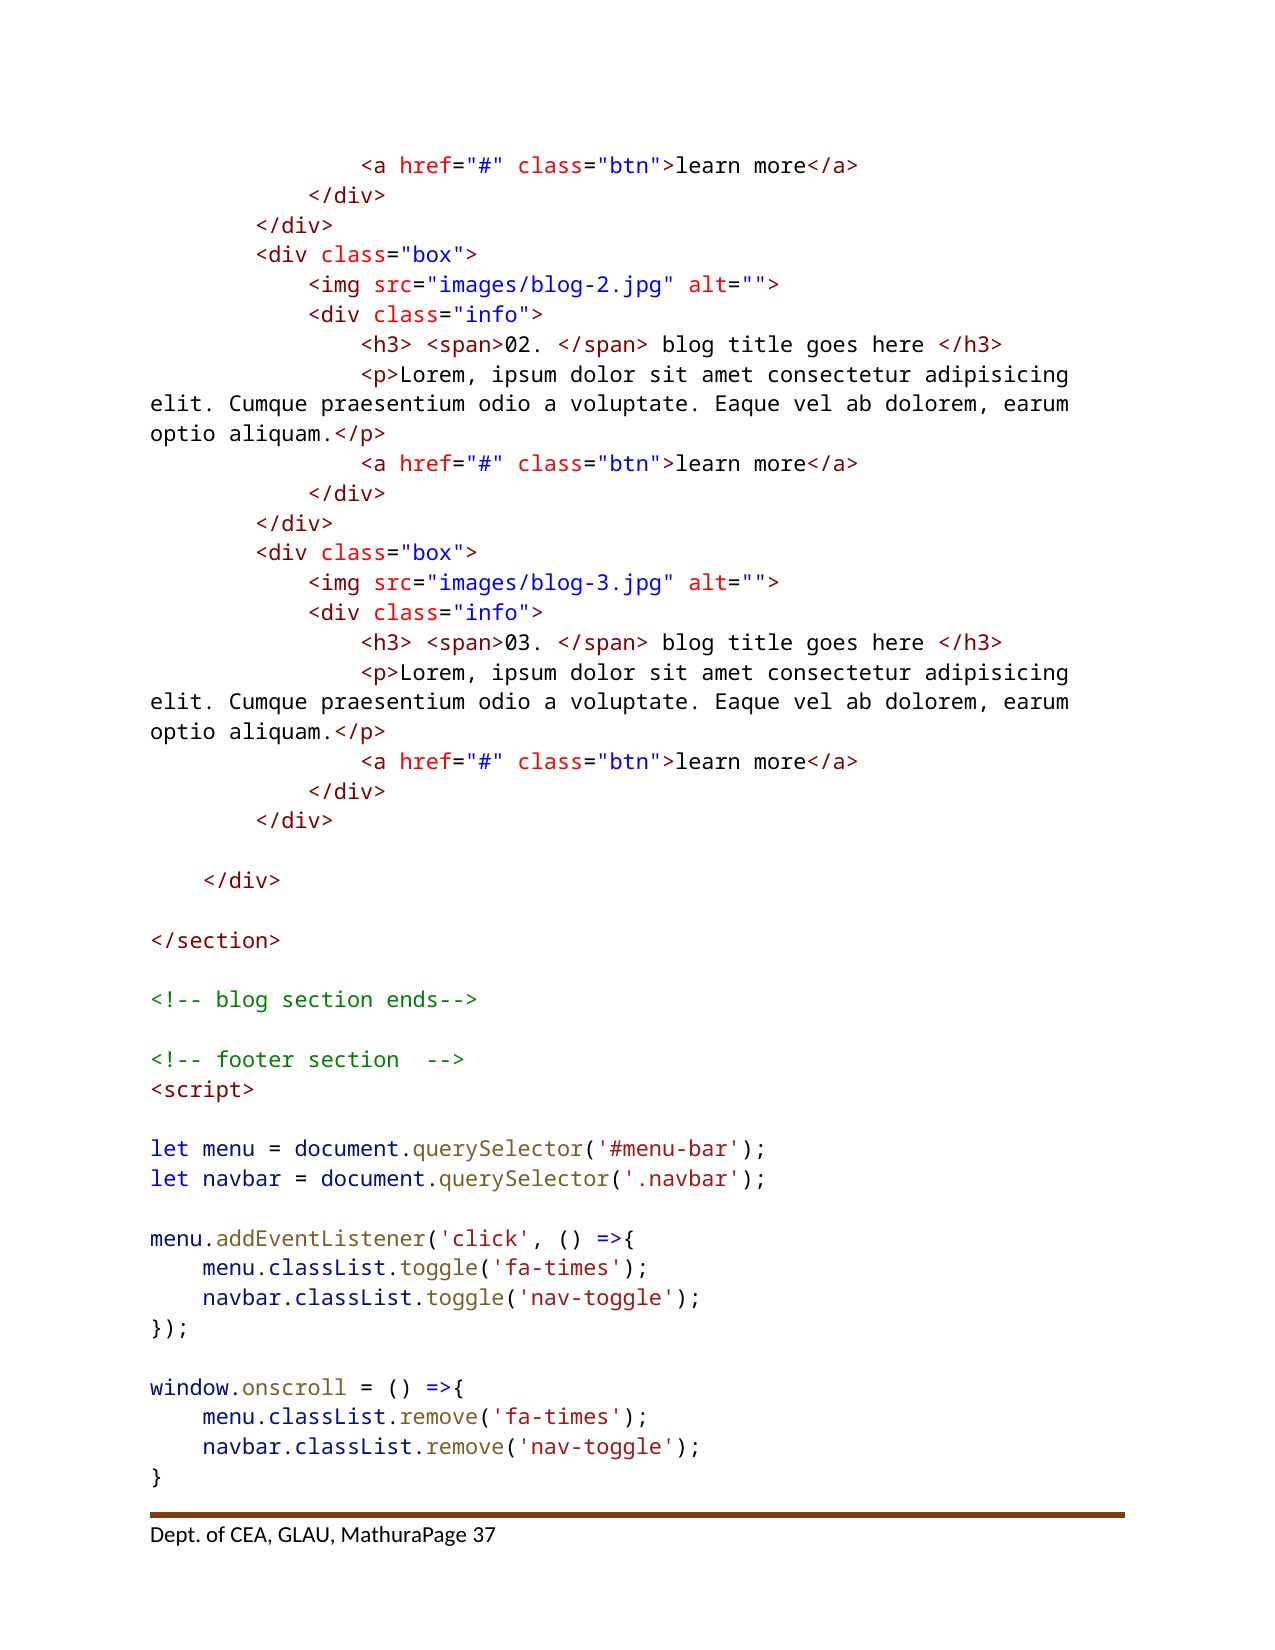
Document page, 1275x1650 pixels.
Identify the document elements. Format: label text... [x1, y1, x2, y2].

text <a href="#" class="btn">learn more</a> [150, 746, 1125, 776]
text <p>Lorem, ipsum dolor sit amet consectetur adipisicing elit. Cumque praesentium odio a voluptate. Eaque vel ab dolorem, earum optio aliquam.</p> [150, 358, 1125, 448]
text <!-- blog section ends--> [150, 984, 1125, 1014]
text <h3> <span>03. </span> blog title goes here </h3> [150, 627, 1125, 656]
text </section> [150, 924, 1125, 954]
text <div class="info"> [150, 597, 1125, 627]
text <!-- footer section --> [150, 1044, 1125, 1073]
text <script> [150, 1073, 1125, 1103]
text <p>Lorem, ipsum dolor sit amet consectetur adipisicing elit. Cumque praesentium odio a voluptate. Eaque vel ab dolorem, earum optio aliquam.</p> [150, 656, 1125, 746]
text <a href="#" class="btn">learn more</a> [150, 448, 1125, 478]
text let menu = document.querySelector('#menu-bar'); [150, 1133, 1125, 1163]
text </div> [150, 507, 1125, 537]
text menu.classList.remove('fa-times'); [150, 1401, 1125, 1431]
text </div> [150, 180, 1125, 209]
text navbar.classList.toggle('nav-toggle'); [150, 1282, 1125, 1312]
text } [150, 1461, 1125, 1491]
text <img src="images/blog-3.jpg" alt=""> [150, 567, 1125, 597]
text <div class="info"> [150, 299, 1125, 329]
text </div> [150, 776, 1125, 805]
text </div> [150, 805, 1125, 835]
text let navbar = document.querySelector('.navbar'); [150, 1163, 1125, 1193]
text window.onscroll = () =>{ [150, 1371, 1125, 1401]
text <div class="box"> [150, 537, 1125, 567]
text menu.classList.toggle('fa-times'); [150, 1252, 1125, 1282]
text <a href="#" class="btn">learn more</a> [150, 150, 1125, 180]
text <h3> <span>02. </span> blog title goes here </h3> [150, 329, 1125, 358]
text <div class="box"> [150, 239, 1125, 269]
text navbar.classList.remove('nav-toggle'); [150, 1431, 1125, 1461]
text <img src="images/blog-2.jpg" alt=""> [150, 269, 1125, 299]
text </div> [150, 209, 1125, 239]
text }); [150, 1312, 1125, 1342]
text </div> [150, 865, 1125, 895]
text menu.addEventListener('click', () =>{ [150, 1222, 1125, 1252]
text </div> [150, 478, 1125, 507]
